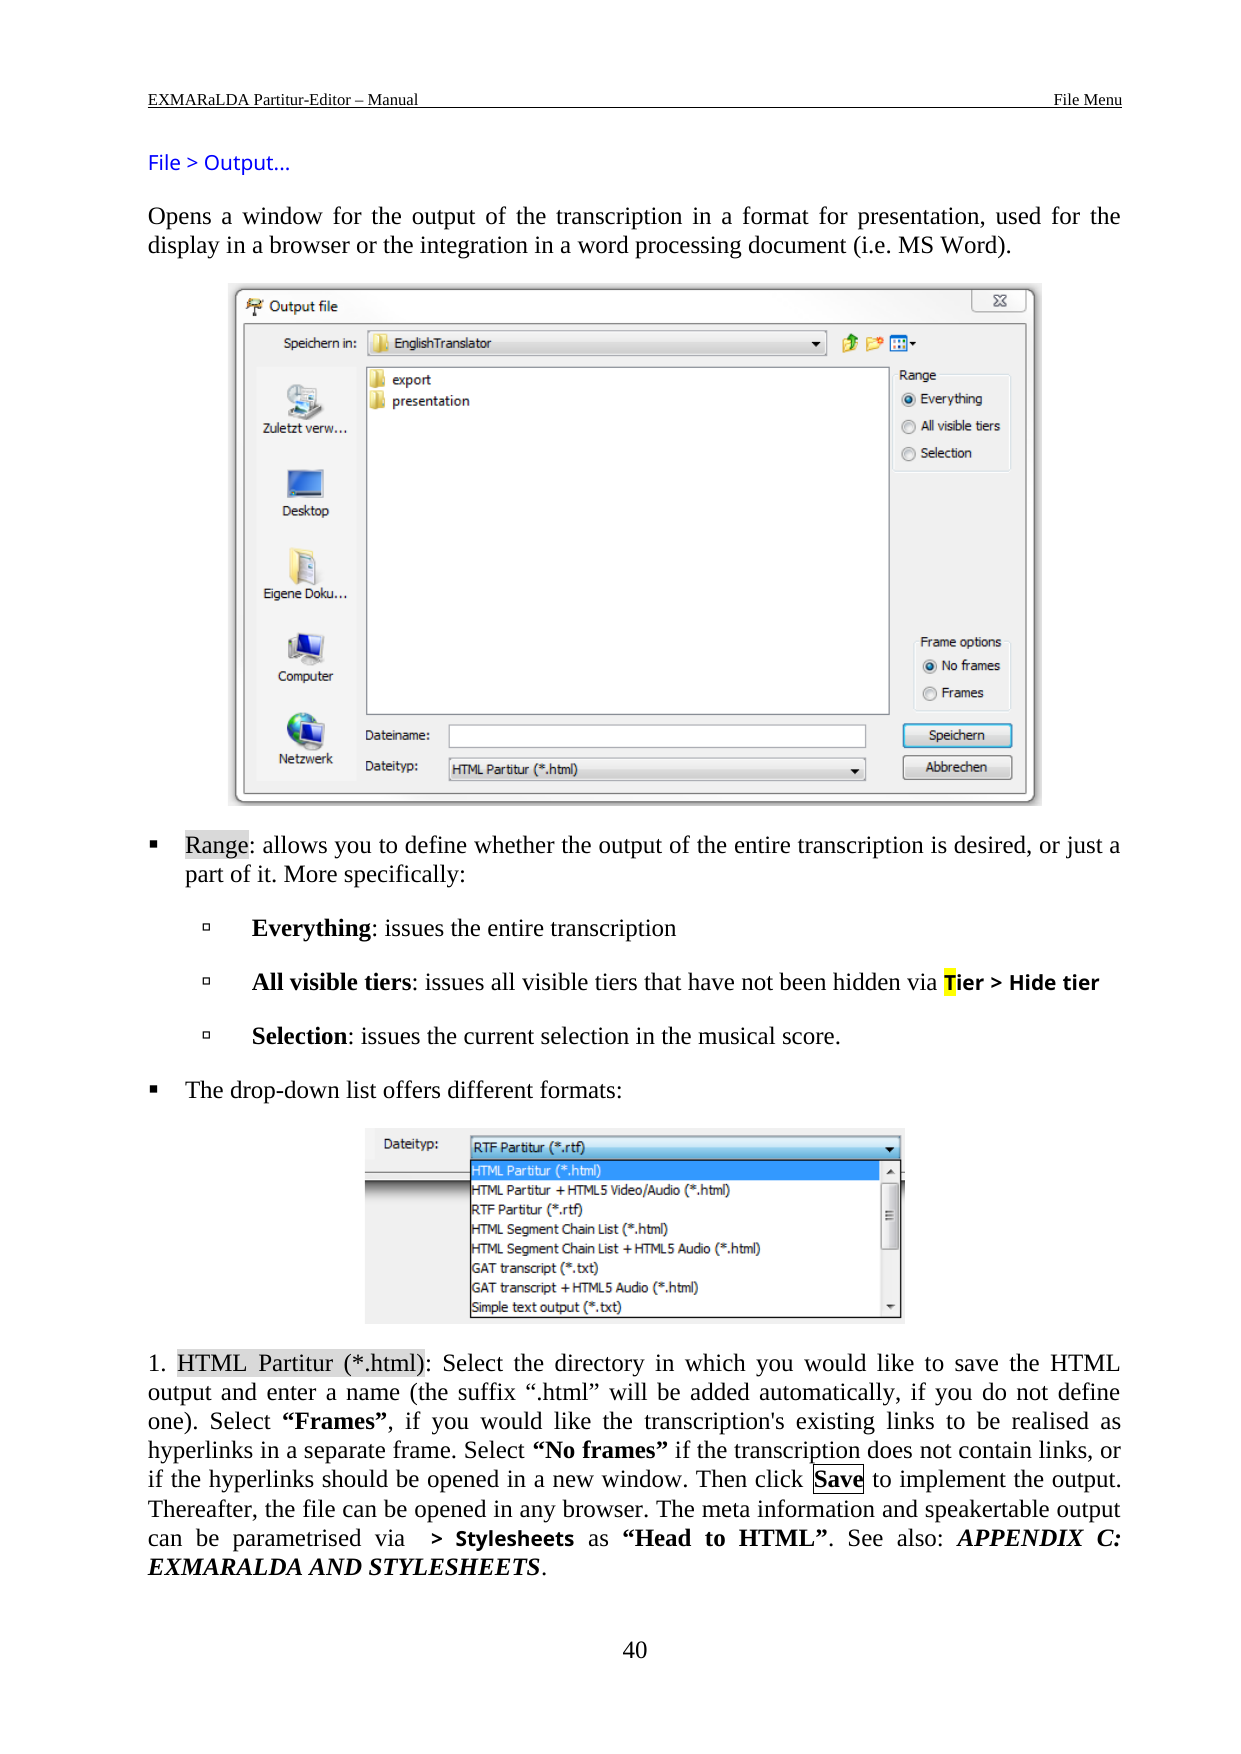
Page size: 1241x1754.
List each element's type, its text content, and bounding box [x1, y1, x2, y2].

text Opens a window for the output of the transcription in a format for presentation, used for the display in a browser or the integration in a word processing document (i.e. MS Word). [148, 201, 1122, 258]
picture [227, 283, 1042, 806]
picture [364, 1128, 905, 1324]
text The drop-down list offers different formats: [148, 1075, 1122, 1104]
text 1. HTML Partitur (*.html): Select the directory in which you would like to save the HTML output and enter a name (the suffix “.html” will be added automatically, if you do not define one). Select “Frames”, if you would like the transcription's existing links to be realised as hyperlinks in a separate frame. Select “No frames” if the transcription does not contain links, or if the hyperlinks should be opened in a new window. Then click Save to implement the output. Thereafter, the file can be opened in any browser. The meta information and speakertable output can be parametrised via Edit > Preferences… > Stylesheets as “Head to HTML”. See also: APPENDIX C: EXMARALDA AND STYLESHEETS. [148, 1348, 1122, 1581]
text Range: allows you to define whether the output of the entire transcription is desired, or just a part of it. More specifically: [148, 830, 1122, 888]
text Selection: issues the current selection in the musical score. [201, 1021, 1122, 1050]
text Everything: issues the entire transcription [201, 913, 1122, 942]
subtitle File > Output... [148, 148, 1122, 176]
text All visible tiers: issues all visible tiers that have not been hidden via Tier > Hide tier [201, 967, 1122, 996]
